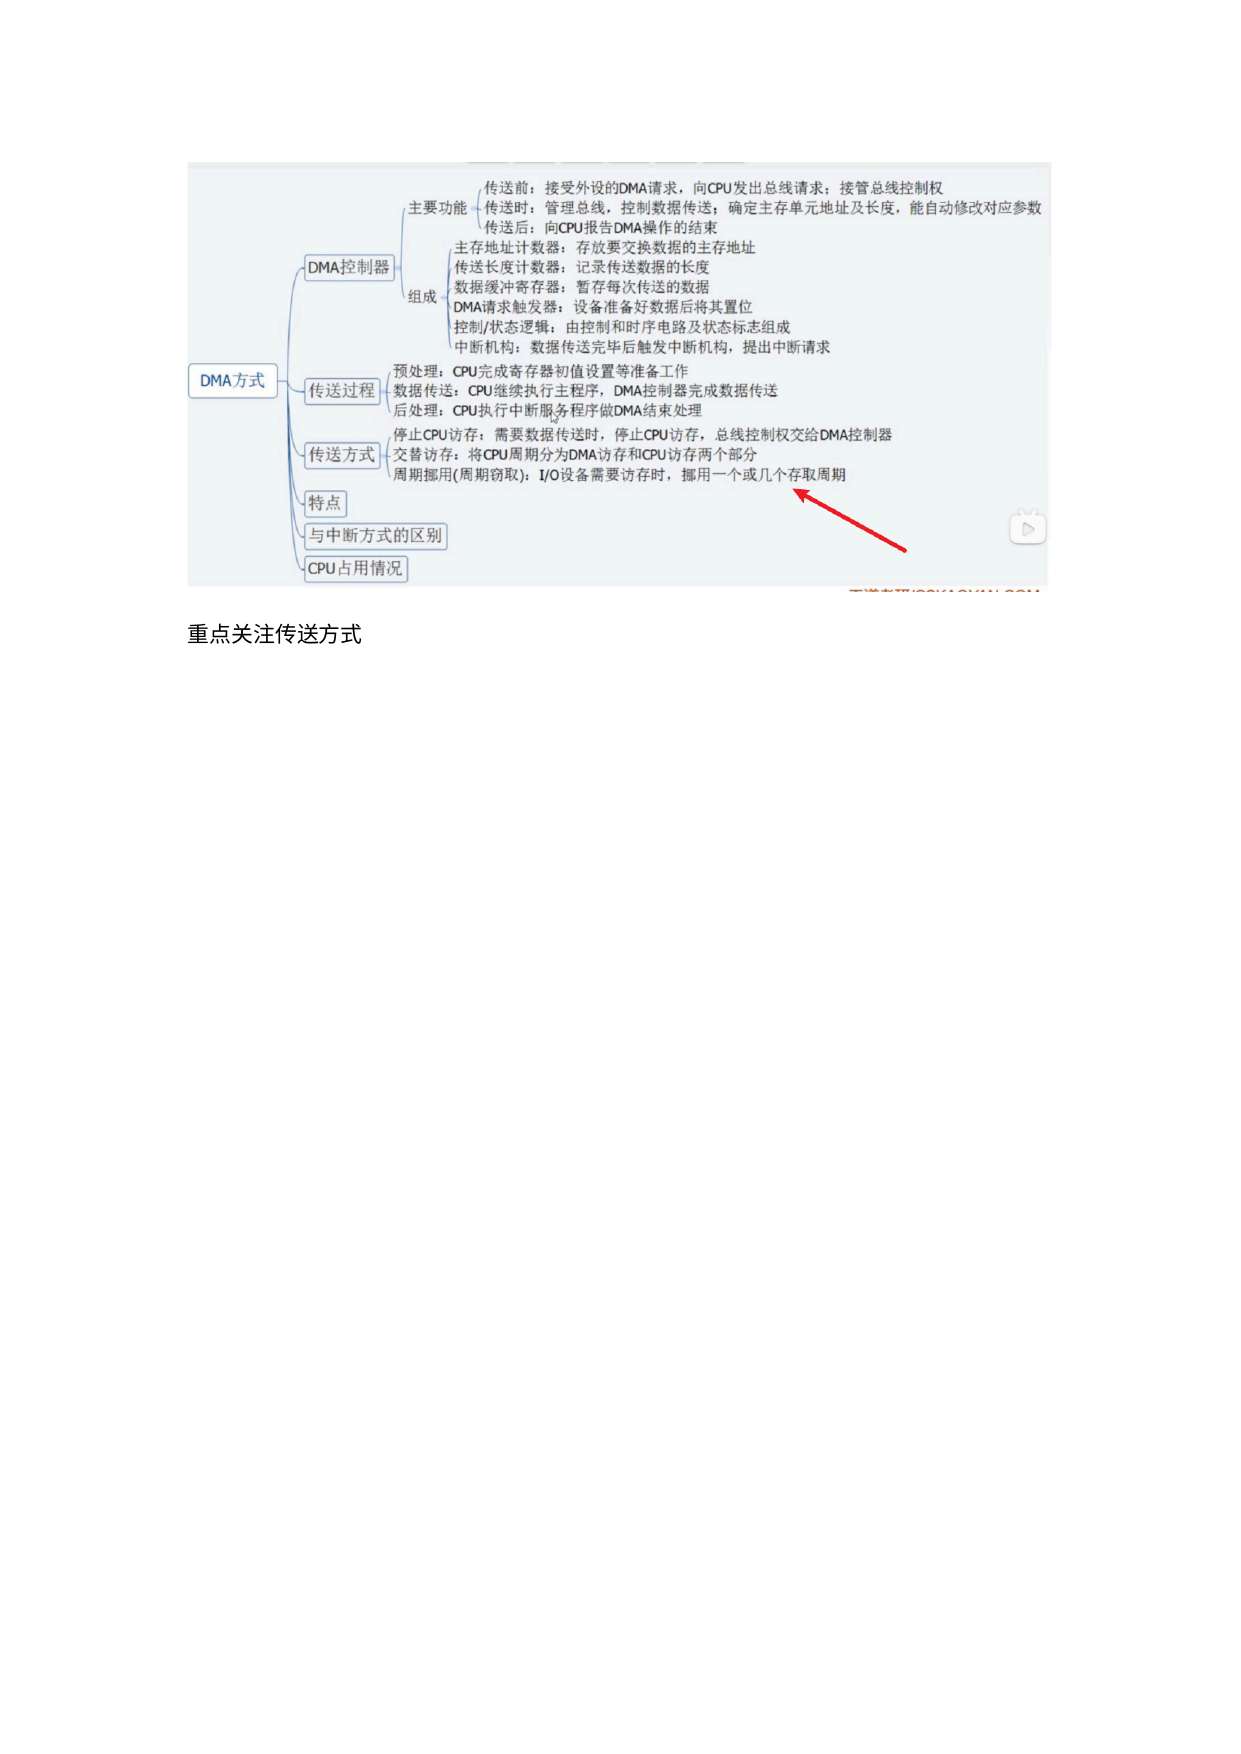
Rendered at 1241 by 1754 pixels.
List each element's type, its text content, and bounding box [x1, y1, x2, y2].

picture [187, 162, 1052, 592]
text 重点关注传送方式 [187, 617, 1053, 649]
